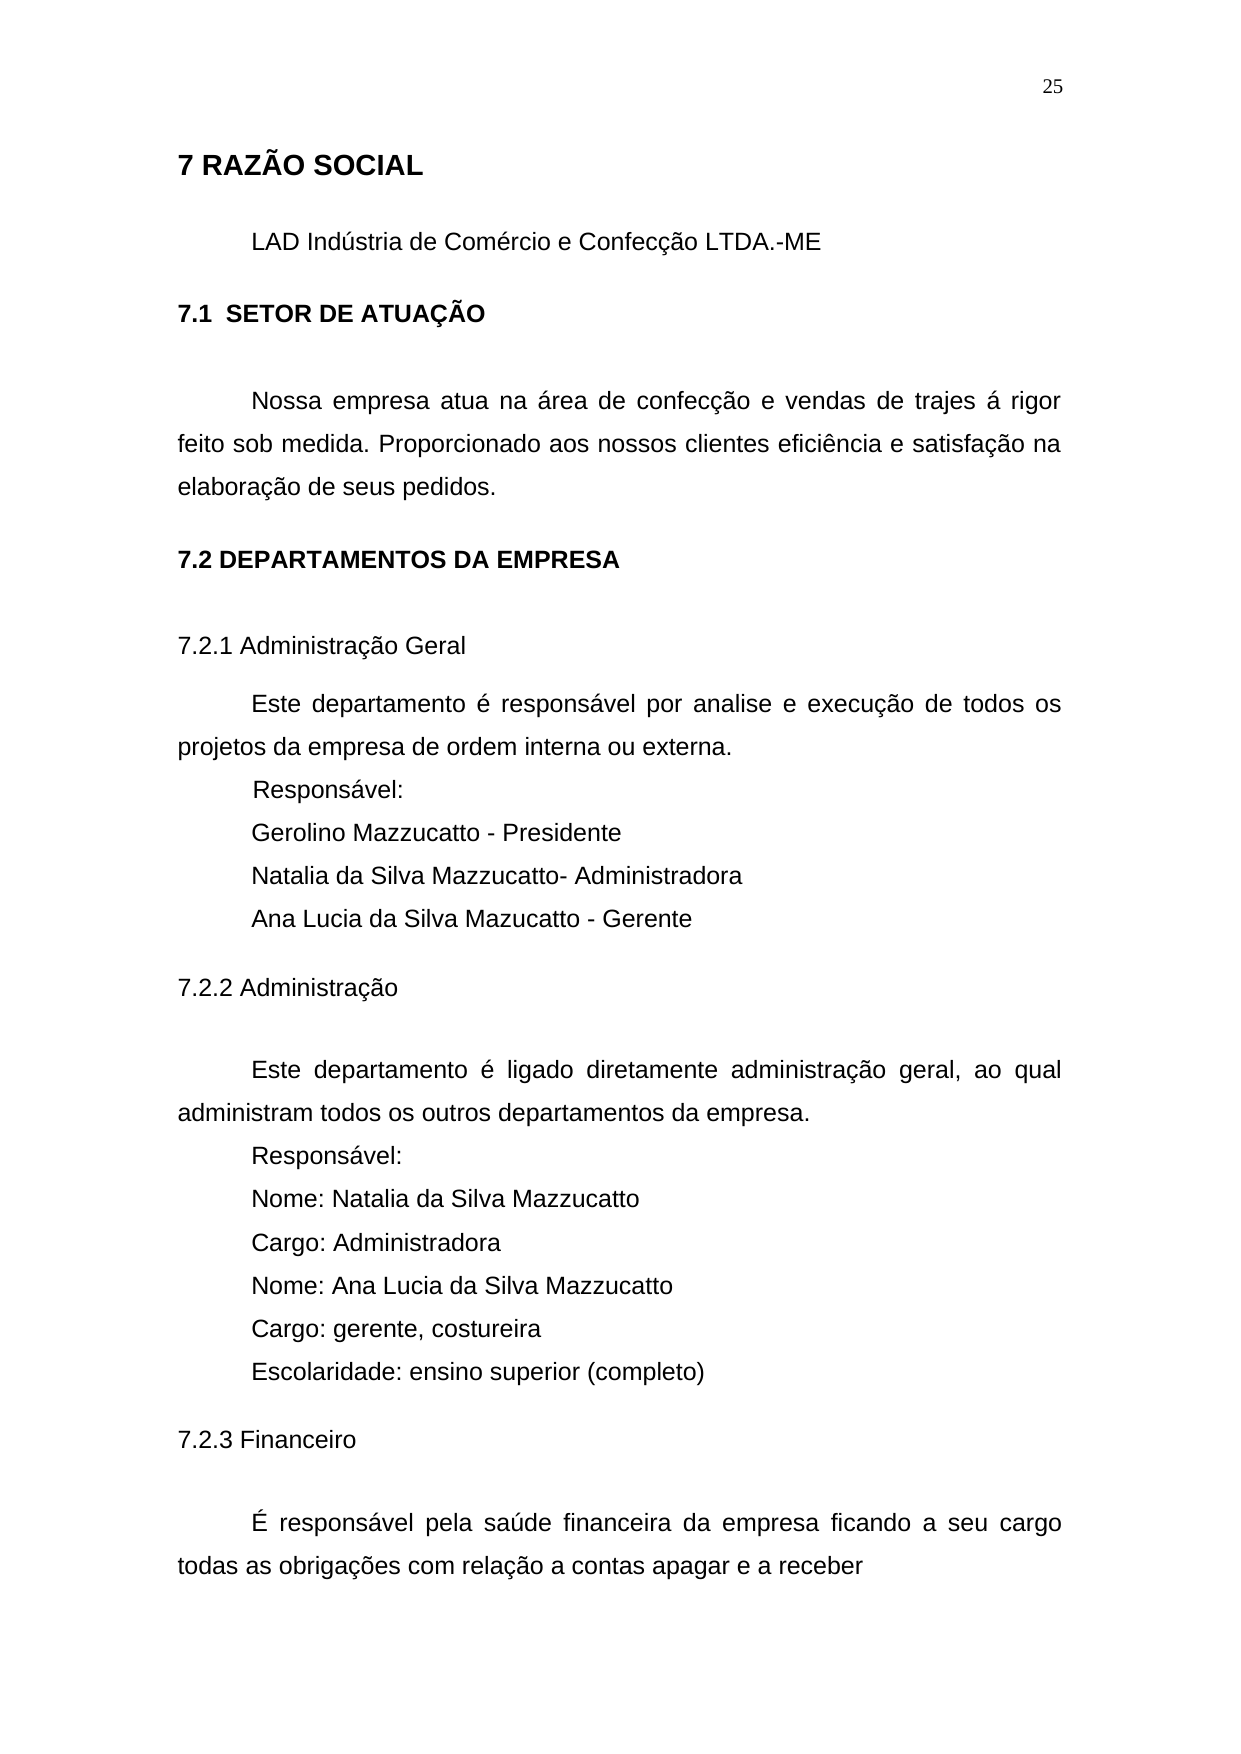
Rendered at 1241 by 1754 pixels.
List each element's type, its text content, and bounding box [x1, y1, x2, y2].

text Este departamento é ligado diretamente administração geral, ao qual administram todos os outros departamentos da empresa. [177, 1055, 1063, 1127]
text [177, 1357, 1063, 1386]
text Cargo: Administradora [177, 1227, 1063, 1256]
text Natalia da Silva Mazzucatto- Administradora [177, 861, 1063, 890]
text Responsável: [177, 1141, 1063, 1170]
text Nome: Natalia da Silva Mazzucatto [177, 1184, 1063, 1213]
text É responsável pela saúde financeira da empresa ficando a seu cargo todas as obrigações com relação a contas apagar e a receber [177, 1507, 1063, 1579]
text 7.1 Setor de atuação [177, 299, 1063, 328]
text Gerolino Mazzucatto - Presidente [177, 818, 1063, 847]
text Nossa empresa atua na área de confecção e vendas de trajes á rigor feito sob medida. Proporcionado aos nossos clientes eficiência e satisfação na elaboração de seus pedidos. [177, 386, 1063, 501]
text Nome: Ana Lucia da Silva Mazzucatto [177, 1271, 1063, 1299]
text Ana Lucia da Silva Mazucatto - Gerente [177, 904, 1063, 933]
text Cargo: gerente, costureira [177, 1314, 1063, 1342]
text 7.2 Departamentos da empresa [177, 544, 1063, 573]
text 7.2.2 Administração [177, 972, 1063, 1001]
list Responsável: [252, 775, 1063, 804]
text 7.2.3 Financeiro [177, 1425, 1063, 1454]
text Este departamento é responsável por analise e execução de todos os projetos da empresa de ordem interna ou externa. [177, 689, 1063, 761]
text 7.2.1 Administração Geral [177, 631, 1063, 660]
text 7 RAZÃO SOCIAL [177, 148, 1063, 181]
text LAD Indústria de Comércio e Confecção LTDA.-ME [177, 227, 1063, 256]
